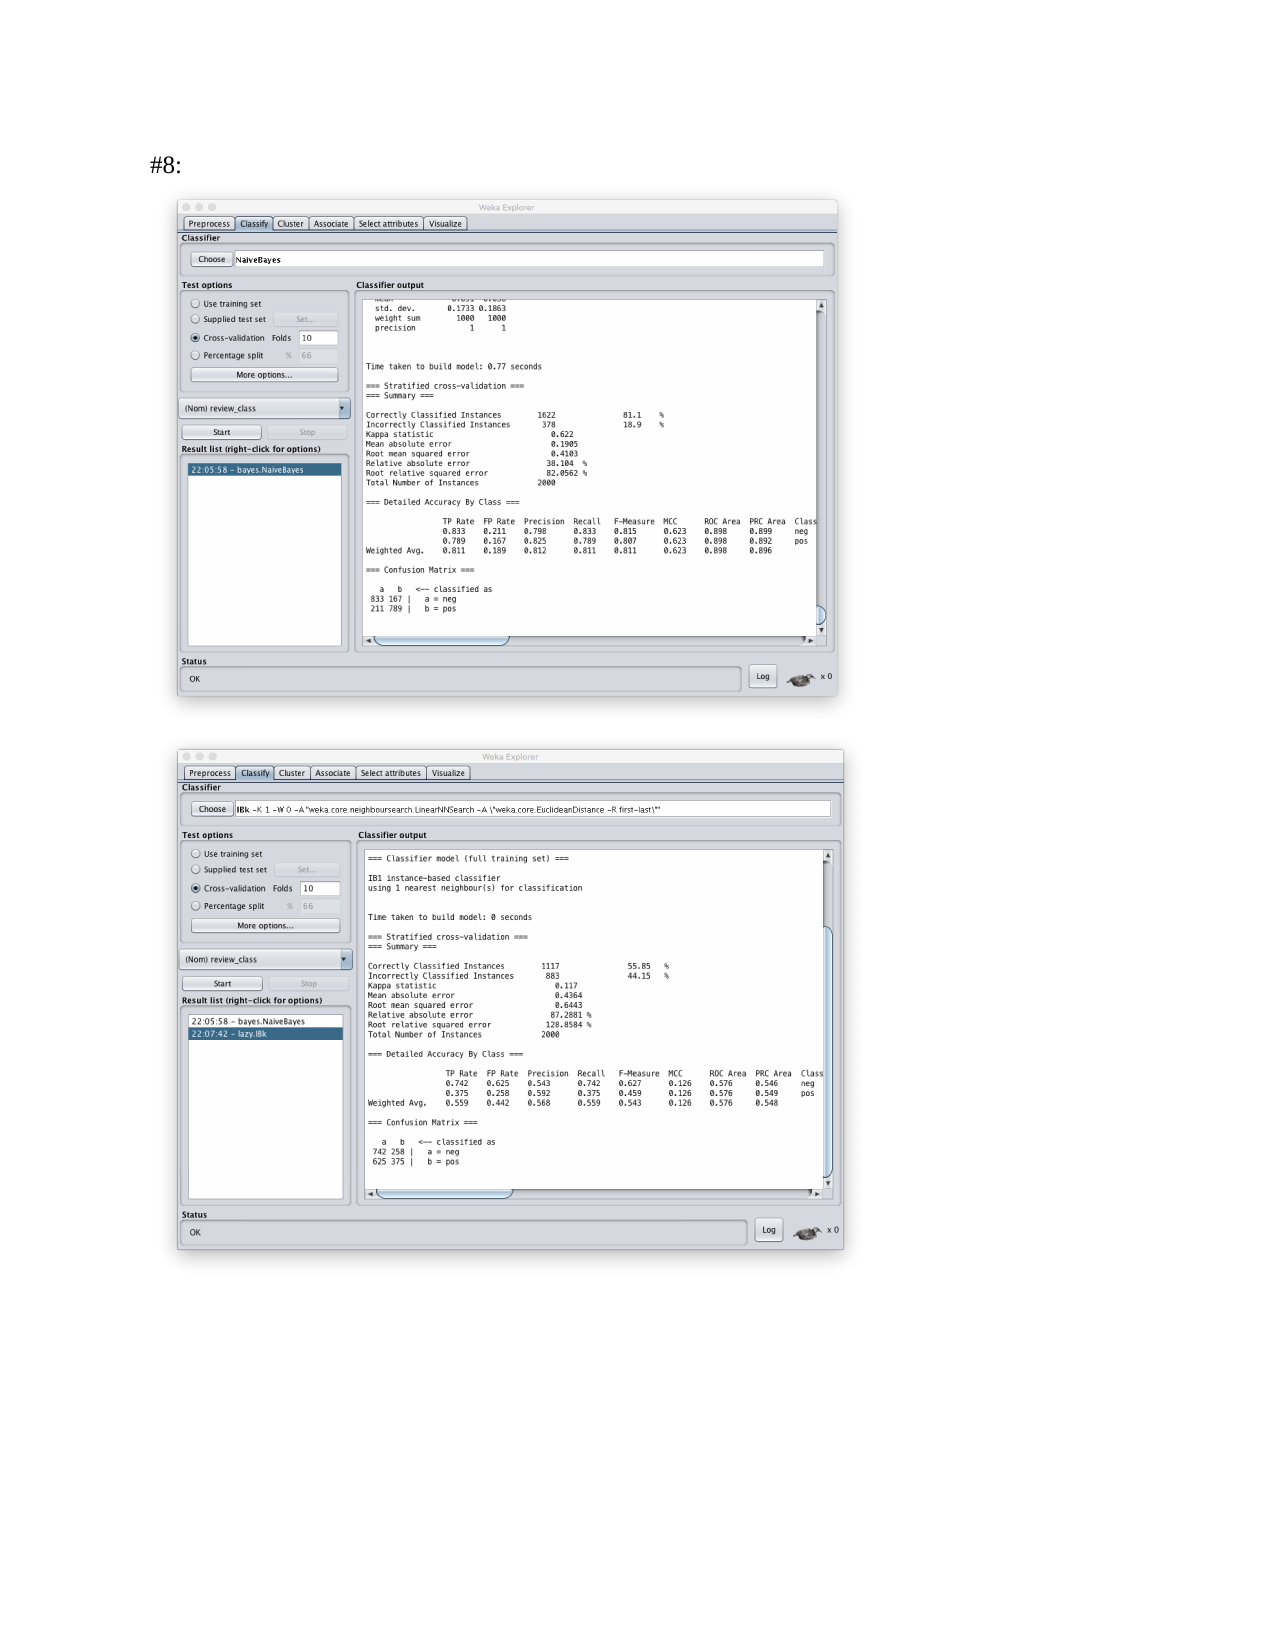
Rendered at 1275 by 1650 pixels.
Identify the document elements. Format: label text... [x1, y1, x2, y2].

picture [150, 178, 871, 1282]
text #8: [150, 150, 1125, 179]
